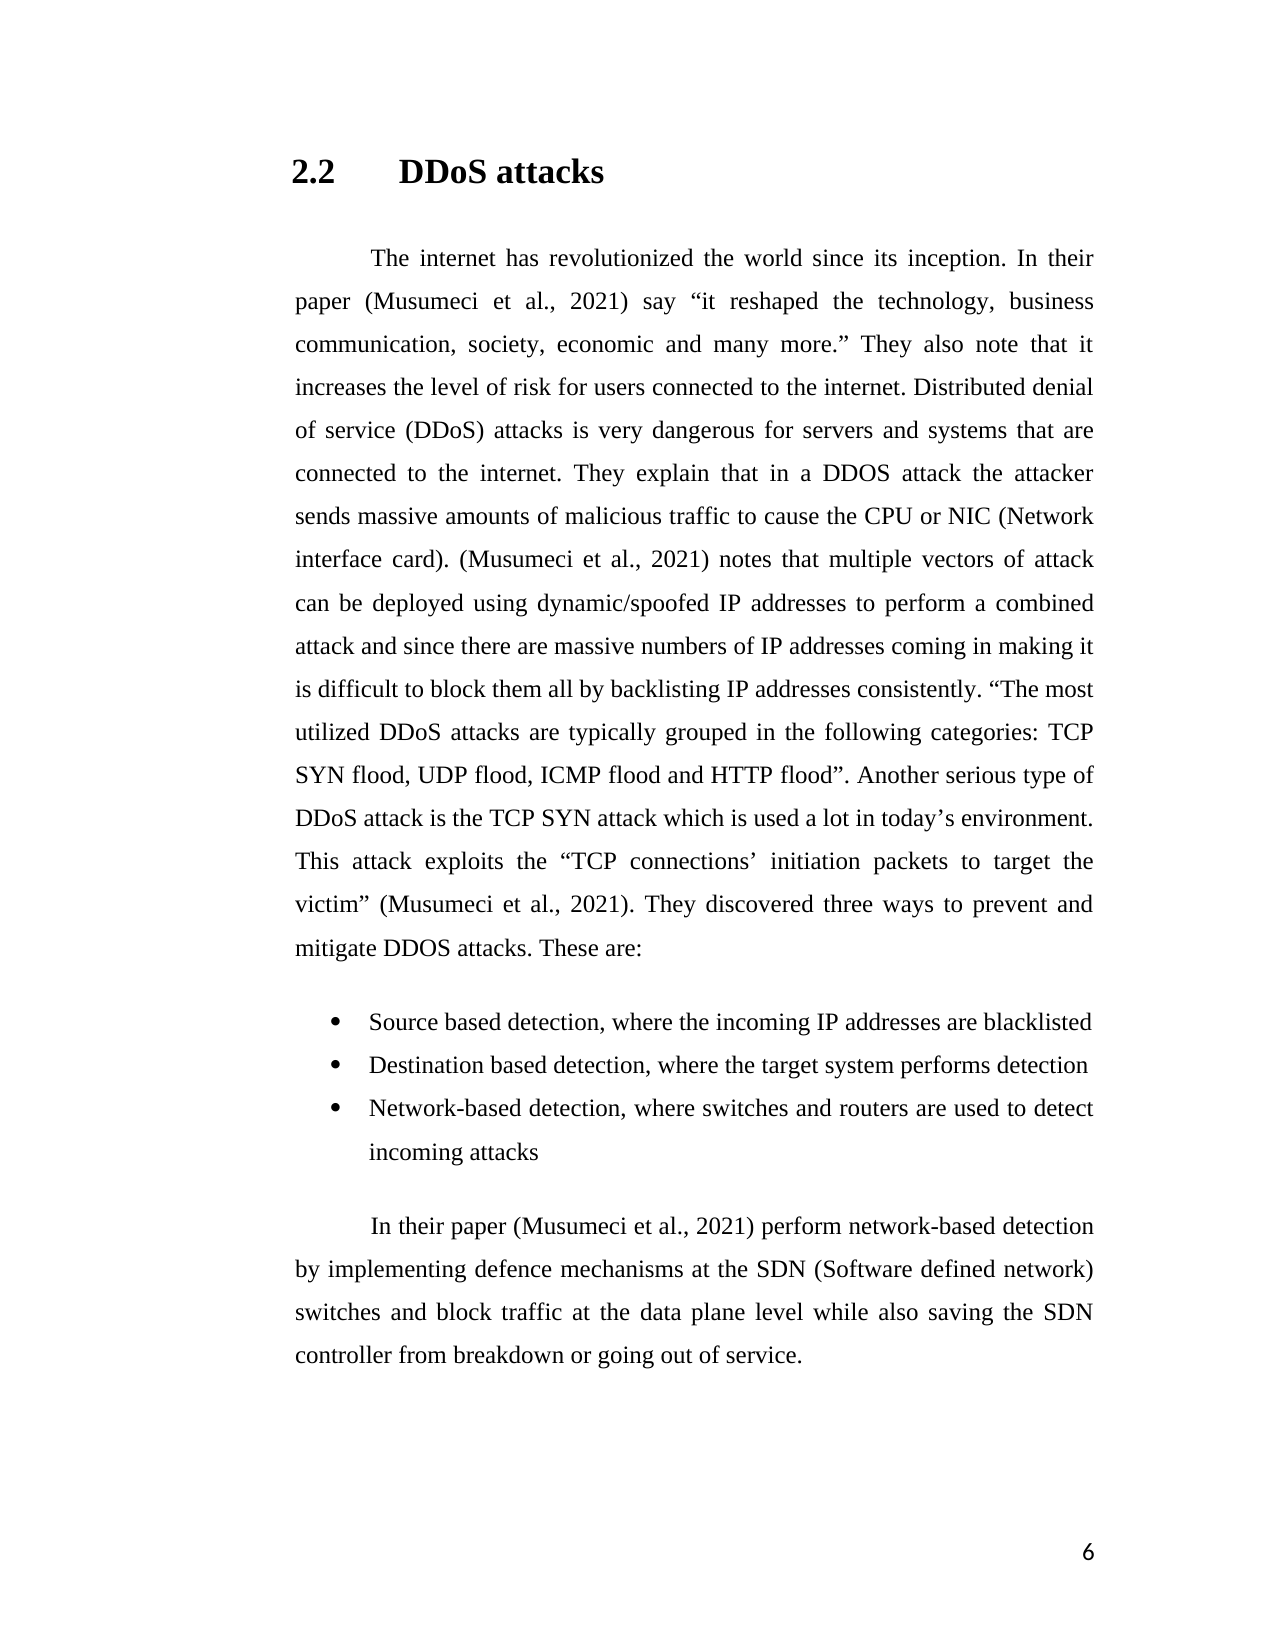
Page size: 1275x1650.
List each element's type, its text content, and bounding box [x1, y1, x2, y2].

list Destination based detection, where the target system performs detection [331, 1050, 1094, 1079]
subtitle 2.2 DDoS attacks [291, 150, 1125, 191]
text In their paper (Musumeci et al., 2021) perform network-based detection by implementing defence mechanisms at the SDN (Software defined network) switches and block traffic at the data plane level while also saving the SDN controller from breakdown or going out of service. [295, 1211, 1094, 1369]
text The internet has revolutionized the world since its inception. In their paper (Musumeci et al., 2021) say “it reshaped the technology, business communication, society, economic and many more.” They also note that it increases the level of risk for users connected to the internet. Distributed denial of service (DDoS) attacks is very dangerous for servers and systems that are connected to the internet. They explain that in a DDOS attack the attacker sends massive amounts of malicious traffic to cause the CPU or NIC (Network interface card). (Musumeci et al., 2021) notes that multiple vectors of attack can be deployed using dynamic/spoofed IP addresses to perform a combined attack and since there are massive numbers of IP addresses coming in making it is difficult to block them all by backlisting IP addresses consistently. “The most utilized DDoS attacks are typically grouped in the following categories: TCP SYN flood, UDP flood, ICMP flood and HTTP flood”. Another serious type of DDoS attack is the TCP SYN attack which is used a lot in today’s environment. This attack exploits the “TCP connections’ initiation packets to target the victim” (Musumeci et al., 2021). They discovered three ways to prevent and mitigate DDOS attacks. These are: [295, 243, 1094, 961]
list Source based detection, where the incoming IP addresses are blacklisted [331, 1007, 1094, 1036]
list Network-based detection, where switches and routers are used to detect incoming attacks [331, 1093, 1094, 1165]
